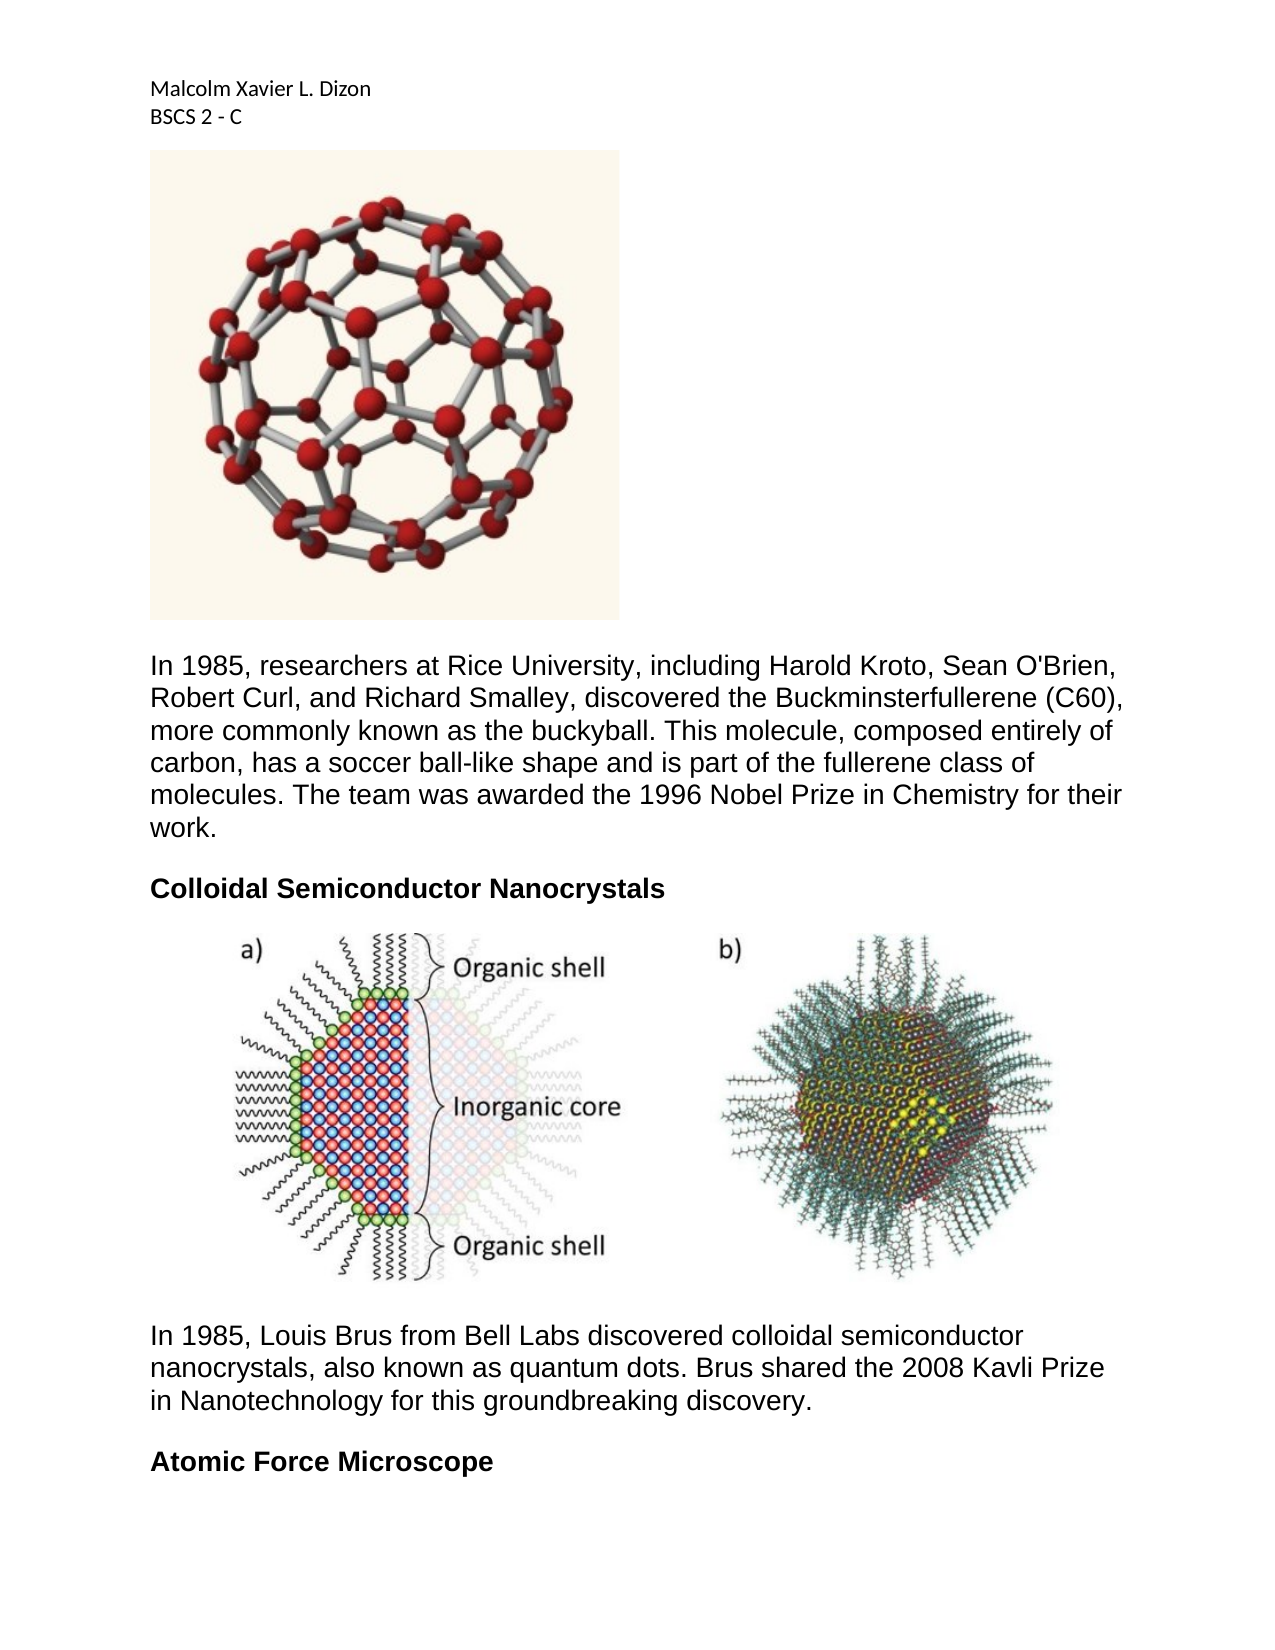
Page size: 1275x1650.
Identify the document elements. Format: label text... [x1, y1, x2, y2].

text In 1985, researchers at Rice University, including Harold Kroto, Sean O'Brien, Robert Curl, and Richard Smalley, discovered the Buckminsterfullerene (C60), more commonly known as the buckyball. This molecule, composed entirely of carbon, has a soccer ball-like shape and is part of the fullerene class of molecules. The team was awarded the 1996 Nobel Prize in Chemistry for their work. [150, 649, 1125, 843]
text Atomic Force Microscope [150, 1445, 1125, 1478]
text Colloidal Semiconductor Nanocrystals [150, 872, 1125, 904]
picture [150, 933, 1125, 1290]
text In 1985, Louis Brus from Bell Labs discovered colloidal semiconductor nanocrystals, also known as quantum dots. Brus shared the 2008 Kavli Prize in Nanotechnology for this groundbreaking discovery. [150, 1319, 1125, 1416]
picture [150, 150, 620, 620]
